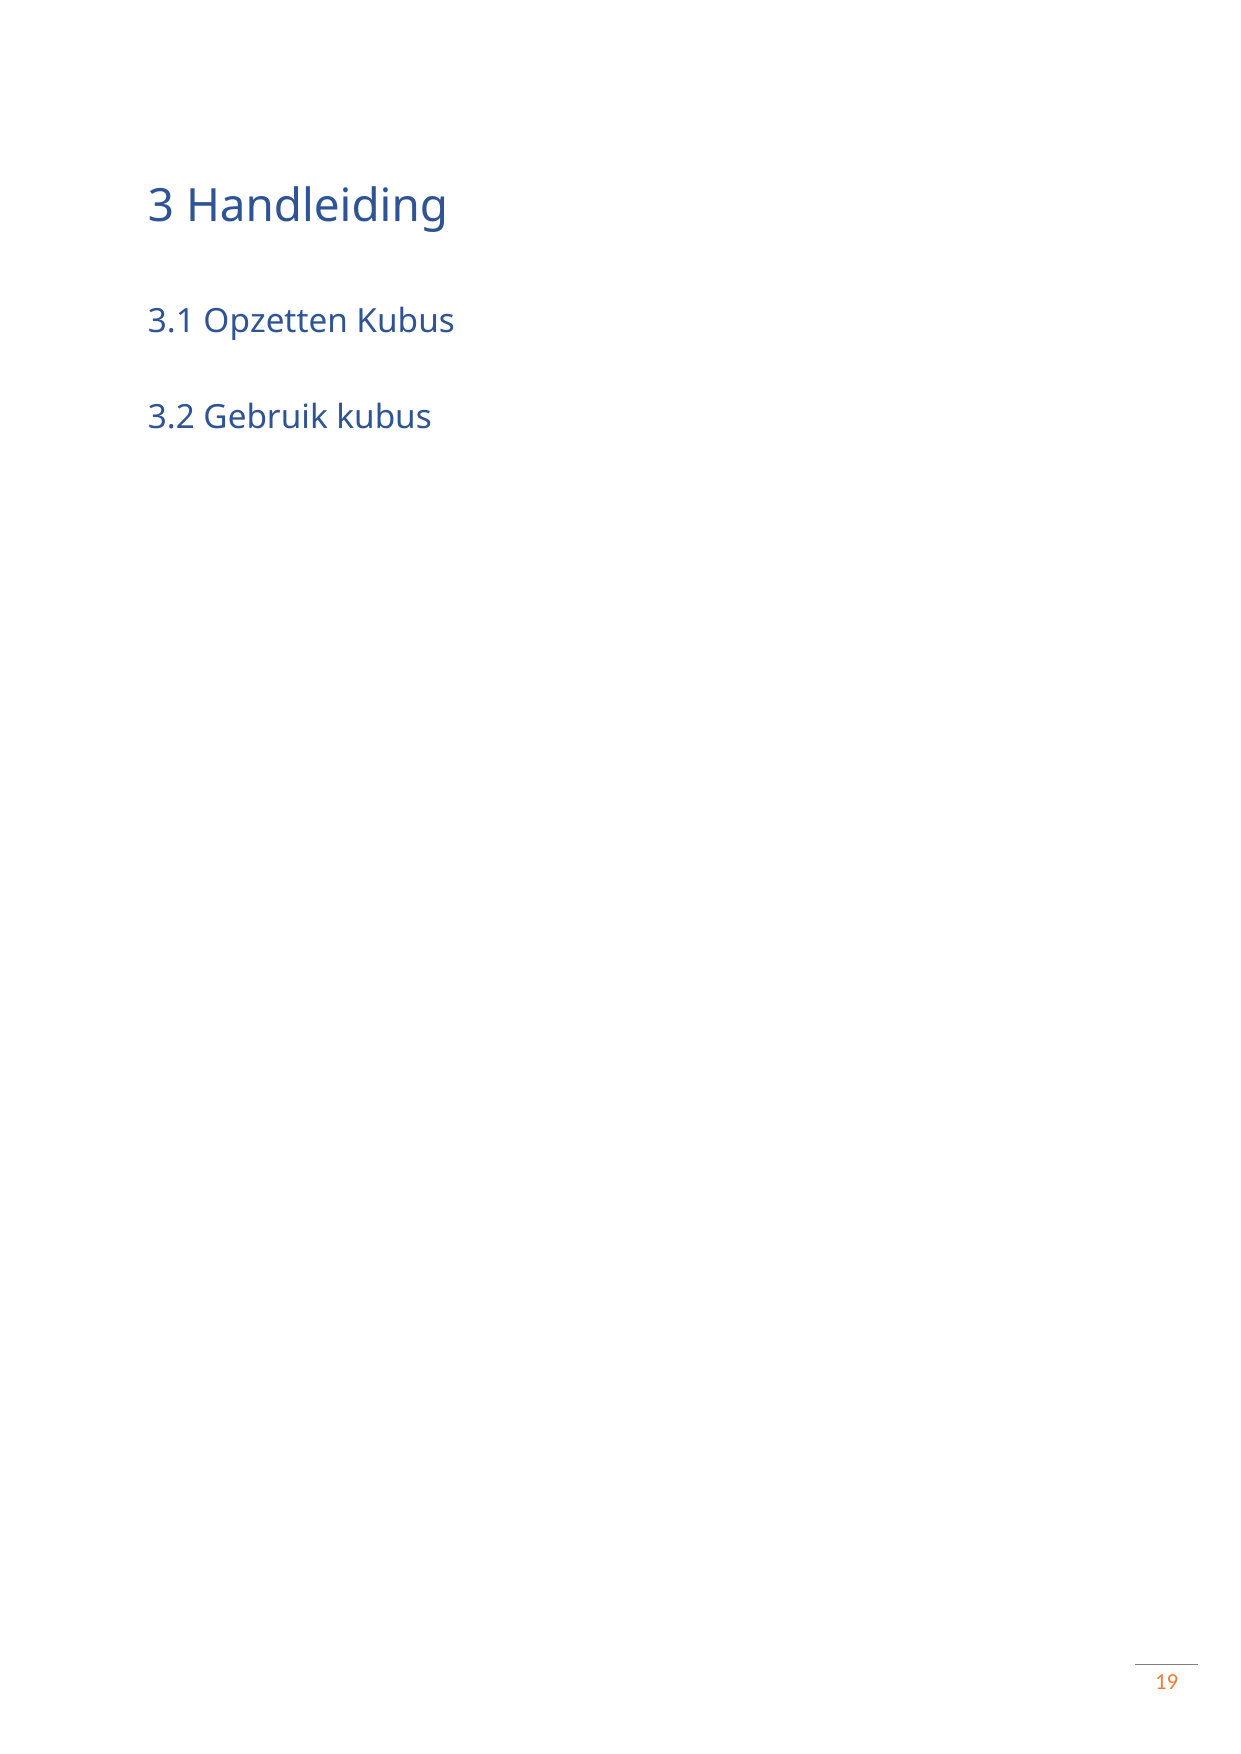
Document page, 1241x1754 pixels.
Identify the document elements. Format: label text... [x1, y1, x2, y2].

subtitle 3.2 Gebruik kubus [148, 393, 1093, 438]
subtitle 3 Handleiding [148, 173, 1093, 235]
subtitle 3.1 Opzetten Kubus [148, 297, 1093, 343]
